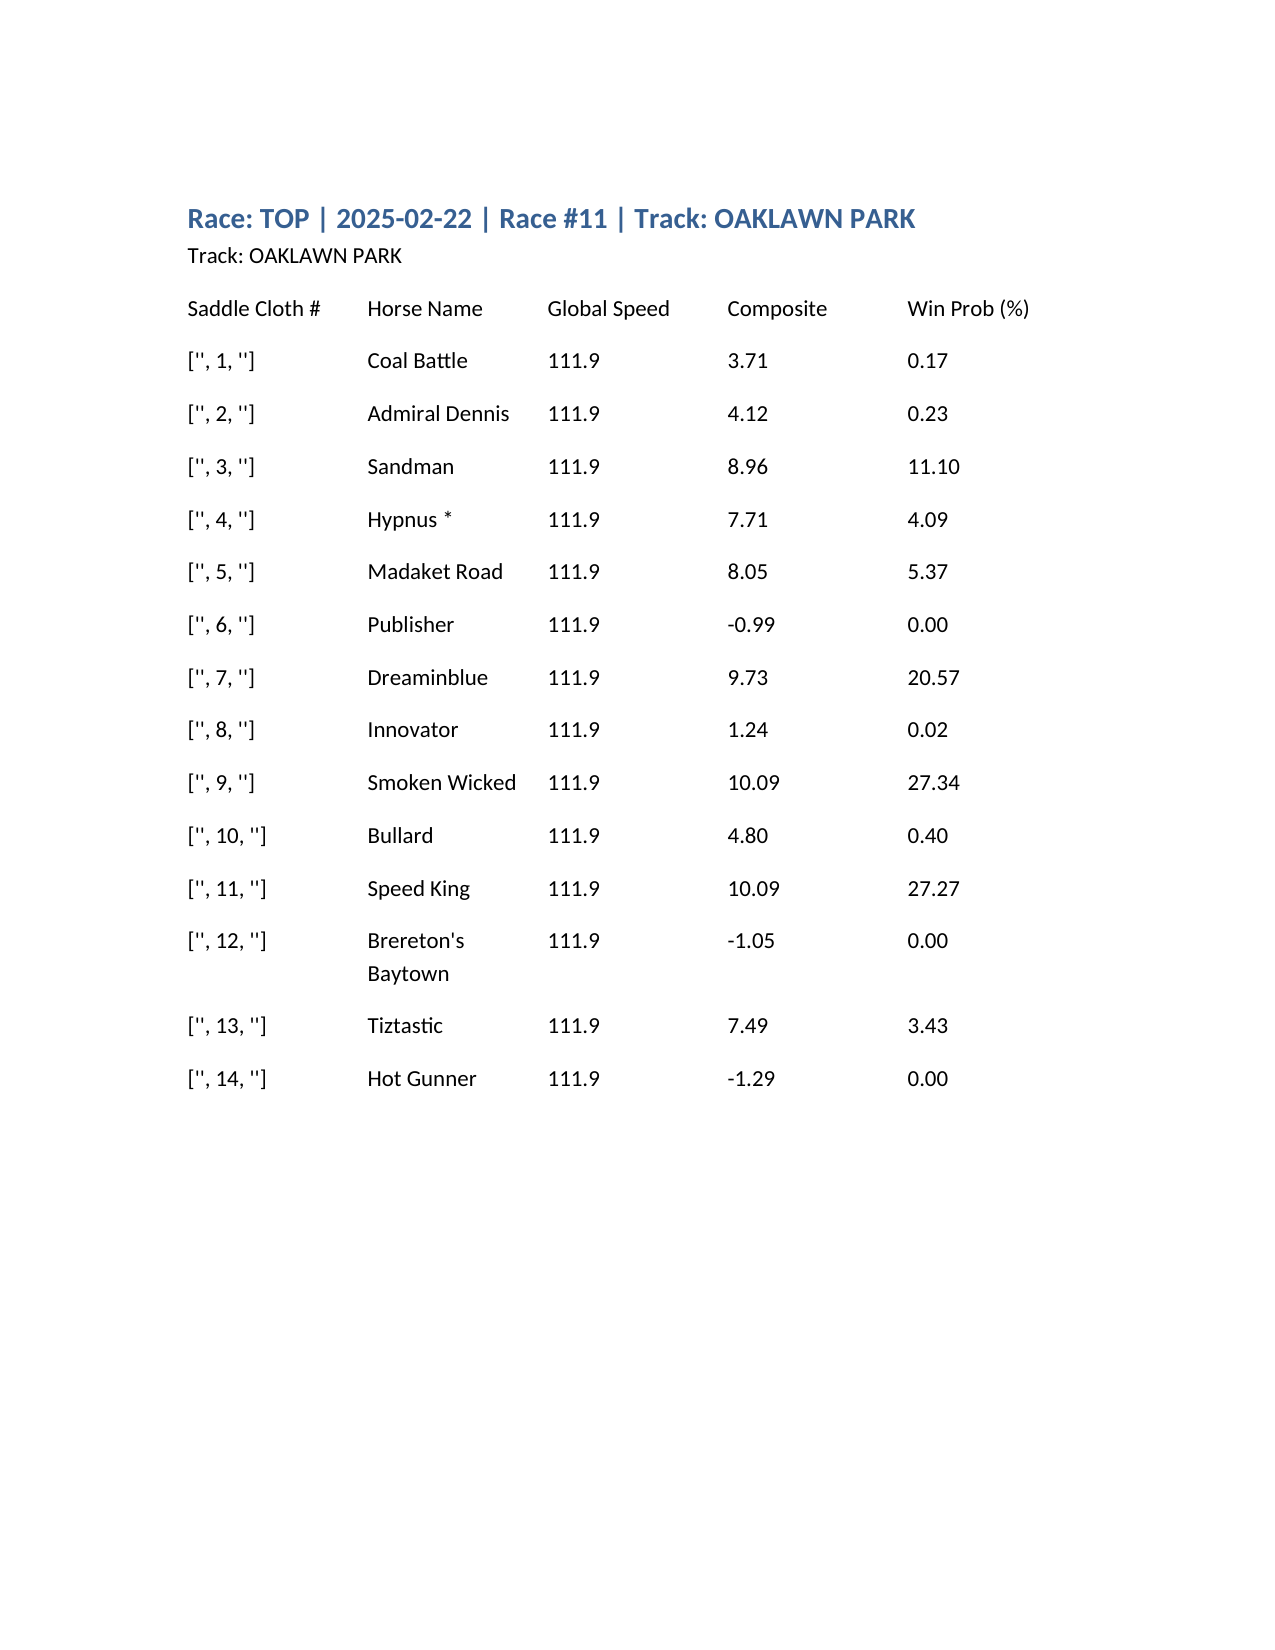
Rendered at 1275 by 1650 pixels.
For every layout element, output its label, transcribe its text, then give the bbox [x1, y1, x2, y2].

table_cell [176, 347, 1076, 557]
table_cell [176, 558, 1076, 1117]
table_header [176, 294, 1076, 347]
subtitle Race: TOP | 2025-02-22 | Race #11 | Track: OAKLAWN PARK [187, 200, 1087, 236]
text Track: OAKLAWN PARK [187, 241, 1087, 269]
